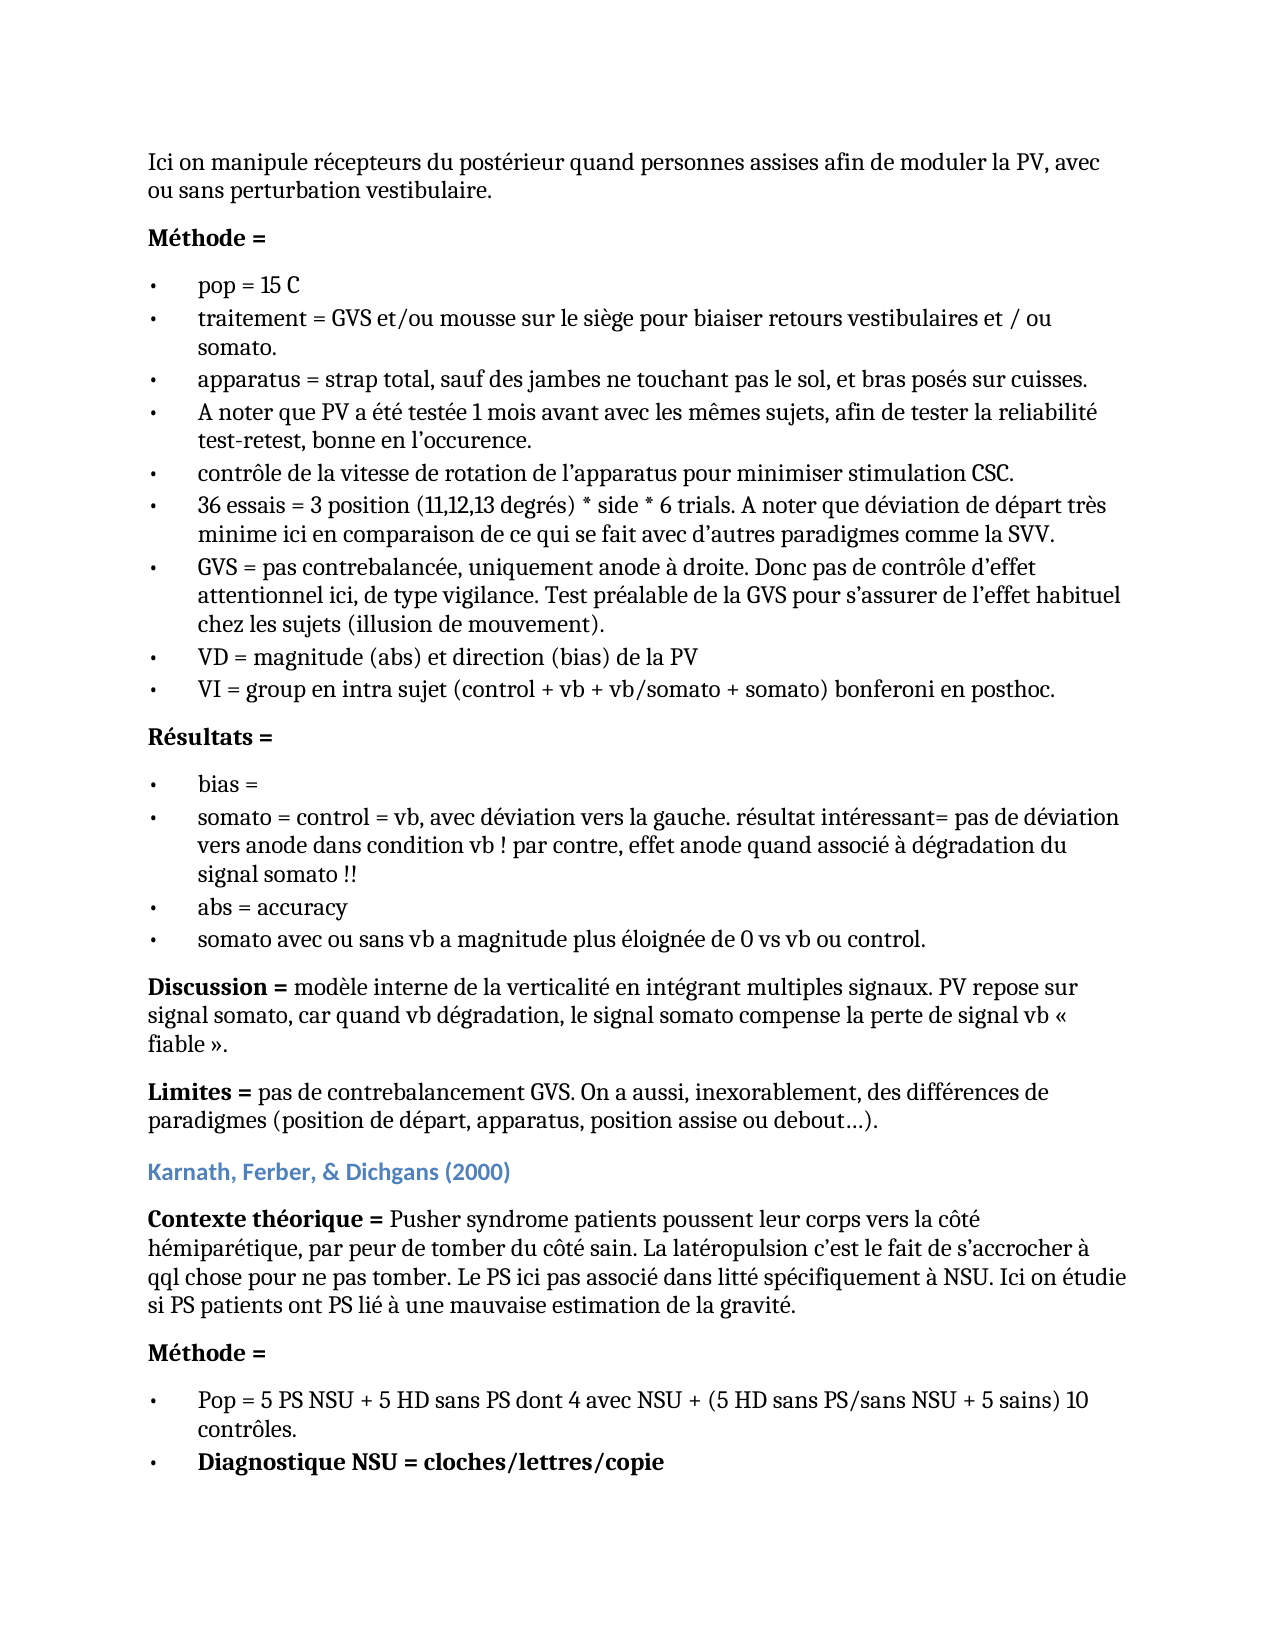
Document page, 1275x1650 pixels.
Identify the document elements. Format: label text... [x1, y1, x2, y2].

text Discussion = modèle interne de la verticalité en intégrant multiples signaux. PV repose sur signal somato, car quand vb dégradation, le signal somato compense la perte de signal vb « fiable ». [148, 973, 1127, 1059]
text Résultats = [148, 723, 1127, 751]
list abs = accuracy [148, 893, 1127, 921]
text Méthode = [148, 1339, 1127, 1368]
list traitement = GVS et/ou mousse sur le siège pour biaiser retours vestibulaires et / ou somato. [148, 304, 1127, 361]
text Contexte théorique = Pusher syndrome patients poussent leur corps vers la côté hémiparétique, par peur de tomber du côté sain. La latéropulsion c’est le fait de s’accrocher à qql chose pour ne pas tomber. Le PS ici pas associé dans litté spécifiquement à NSU. Ici on étudie si PS patients ont PS lié à une mauvaise estimation de la gravité. [148, 1205, 1127, 1320]
list somato avec ou sans vb a magnitude plus éloignée de 0 vs vb ou control. [148, 925, 1127, 954]
list GVS = pas contrebalancée, uniquement anode à droite. Donc pas de contrôle d’effet attentionnel ici, de type vigilance. Test préalable de la GVS pour s’assurer de l’effet habituel chez les sujets (illusion de mouvement). [148, 553, 1127, 639]
text Limites = pas de contrebalancement GVS. On a aussi, inexorablement, des différences de paradigmes (position de départ, apparatus, position assise ou debout…). [148, 1078, 1127, 1135]
list Pop = 5 PS NSU + 5 HD sans PS dont 4 avec NSU + (5 HD sans PS/sans NSU + 5 sains) 10 contrôles. [148, 1386, 1127, 1444]
list VD = magnitude (abs) et direction (bias) de la PV [148, 643, 1127, 671]
list Diagnostique NSU = cloches/lettres/copie [148, 1448, 1127, 1476]
list apparatus = strap total, sauf des jambes ne touchant pas le sol, et bras posés sur cuisses. [148, 365, 1127, 394]
list contrôle de la vitesse de rotation de l’apparatus pour minimiser stimulation CSC. [148, 459, 1127, 488]
list pop = 15 C [148, 271, 1127, 300]
subtitle Karnath, Ferber, & Dichgans (2000) [148, 1156, 1127, 1186]
text Méthode = [148, 224, 1127, 253]
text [148, 148, 1127, 205]
list somato = control = vb, avec déviation vers la gauche. résultat intéressant= pas de déviation vers anode dans condition vb ! par contre, effet anode quand associé à dégradation du signal somato !! [148, 803, 1127, 889]
list VI = group en intra sujet (control + vb + vb/somato + somato) bonferoni en posthoc. [148, 675, 1127, 704]
list bias = [148, 770, 1127, 799]
list A noter que PV a été testée 1 mois avant avec les mêmes sujets, afin de tester la reliabilité test-retest, bonne en l’occurence. [148, 398, 1127, 455]
list 36 essais = 3 position (11,12,13 degrés) * side * 6 trials. A noter que déviation de départ très minime ici en comparaison de ce qui se fait avec d’autres paradigmes comme la SVV. [148, 491, 1127, 549]
